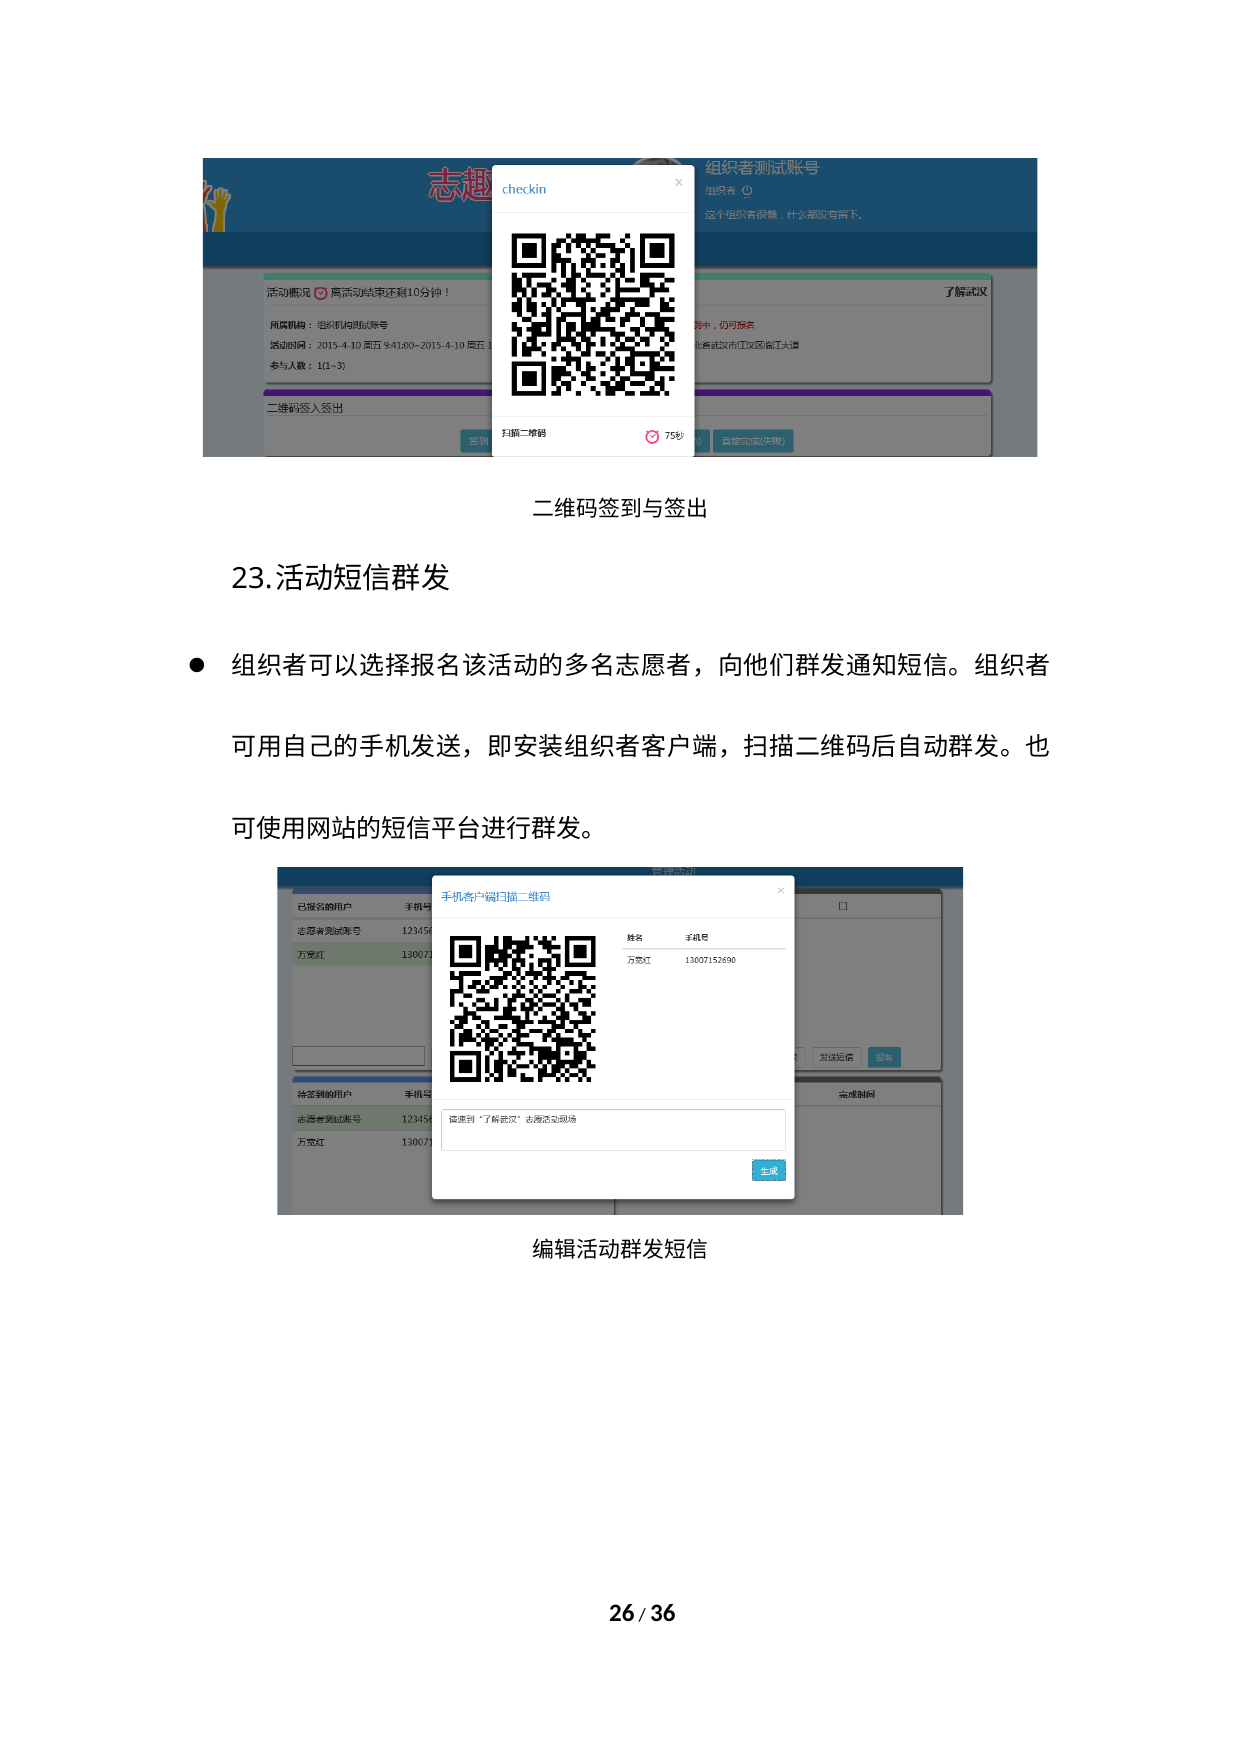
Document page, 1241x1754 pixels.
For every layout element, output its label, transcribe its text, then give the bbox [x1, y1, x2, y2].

picture [277, 867, 964, 1215]
subtitle 活动短信群发 [231, 543, 1053, 608]
text 编辑活动群发短信 [187, 1232, 1053, 1264]
picture [202, 158, 1038, 457]
list 组织者可以选择报名该活动的多名志愿者，向他们群发通知短信。组织者可用自己的手机发送，即安装组织者客户端，扫描二维码后自动群发。也可使用网站的短信平台进行群发。 [187, 631, 1053, 859]
text 二维码签到与签出 [187, 490, 1053, 523]
